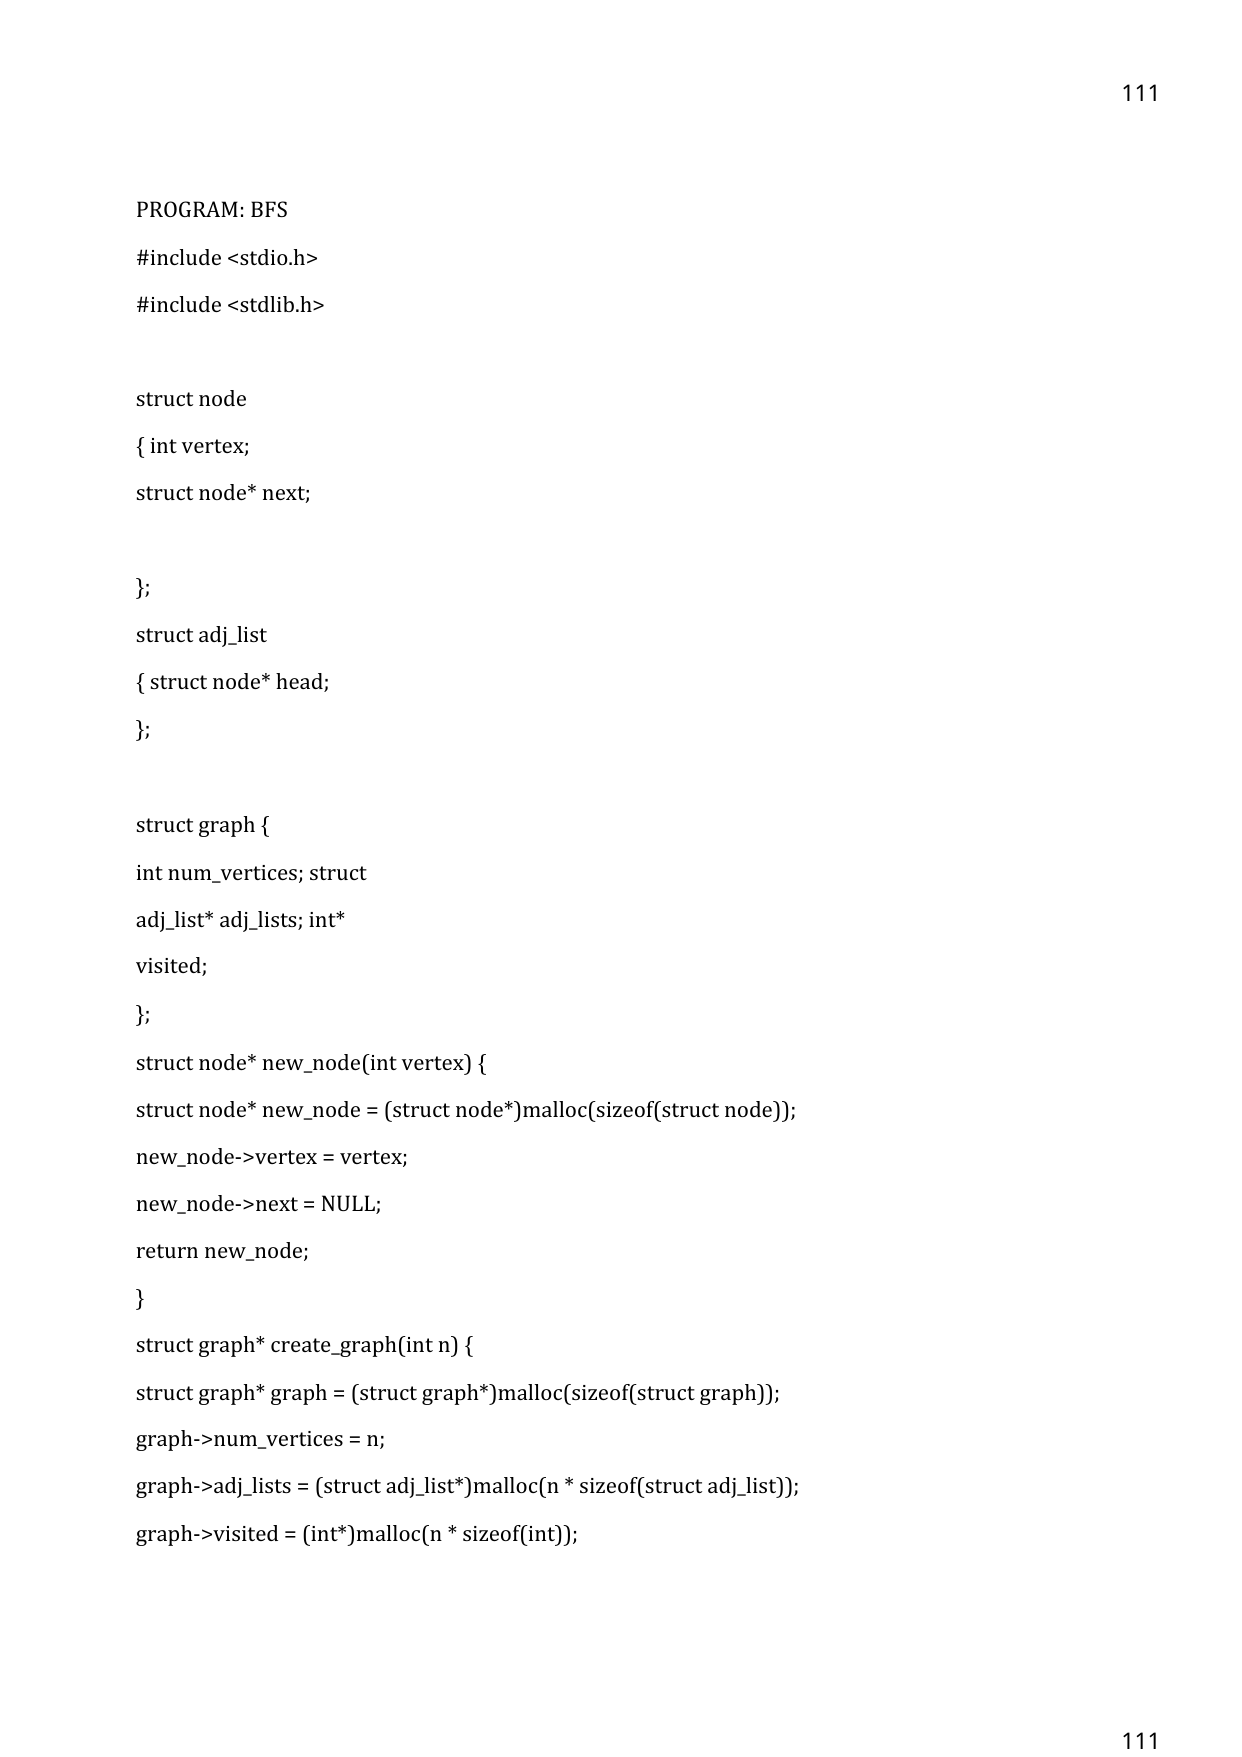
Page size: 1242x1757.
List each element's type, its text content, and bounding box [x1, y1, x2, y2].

text struct graph* create_graph(int n) { [136, 1331, 1160, 1358]
text struct graph { [136, 811, 1160, 838]
text }; [136, 714, 1160, 741]
text struct graph* graph = (struct graph*)malloc(sizeof(struct graph)); graph->num_vertices = n; [136, 1378, 782, 1452]
text struct node* new_node(int vertex) { [136, 1048, 1160, 1075]
text new_node->next = NULL; return new_node; [136, 1190, 412, 1263]
text #include <stdio.h> #include <stdlib.h> [136, 243, 359, 317]
text } [136, 1284, 1160, 1311]
text }; [136, 999, 1160, 1026]
text struct node { int vertex; [136, 384, 268, 458]
text int num_vertices; struct adj_list* adj_lists; int* visited; [136, 858, 368, 979]
text struct node* next; [136, 478, 1160, 505]
text graph->adj_lists = (struct adj_list*)malloc(n * sizeof(struct adj_list)); graph->visited = (int*)malloc(n * sizeof(int)); [136, 1472, 801, 1546]
text struct node* new_node = (struct node*)malloc(sizeof(struct node)); new_node->vertex = vertex; [136, 1096, 798, 1169]
text }; [136, 573, 1160, 600]
text struct adj_list { struct node* head; [136, 620, 330, 694]
text PROGRAM: BFS [136, 196, 1160, 223]
